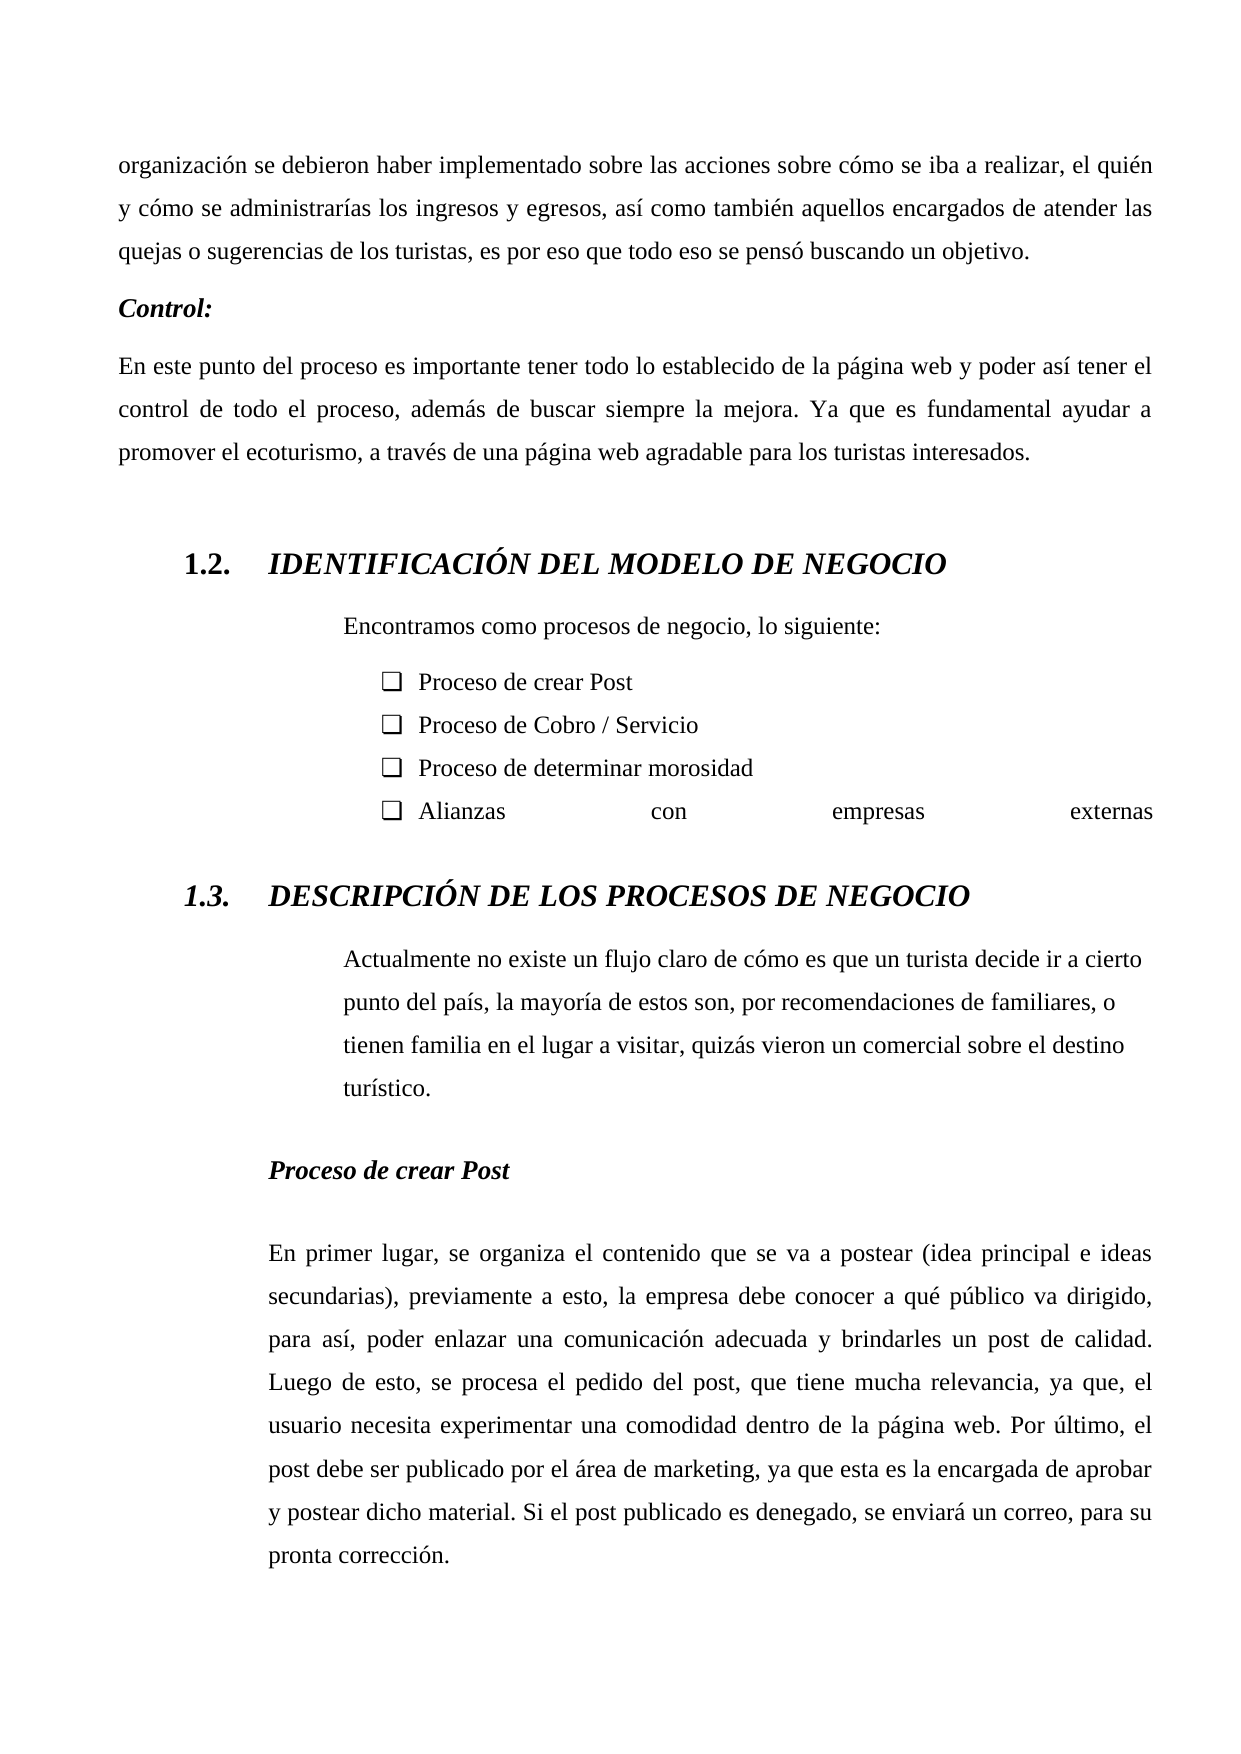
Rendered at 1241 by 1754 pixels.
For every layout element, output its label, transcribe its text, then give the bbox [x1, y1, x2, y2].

list DESCRIPCIÓN DE LOS PROCESOS DE NEGOCIO [231, 878, 1153, 913]
text En primer lugar, se organiza el contenido que se va a postear (idea principal e ideas secundarias), previamente a esto, la empresa debe conocer a qué público va dirigido, para así, poder enlazar una comunicación adecuada y brindarles un post de calidad. Luego de esto, se procesa el pedido del post, que tiene mucha relevancia, ya que, el usuario necesita experimentar una comodidad dentro de la página web. Por último, el post debe ser publicado por el área de marketing, ya que esta es la encargada de aprobar y postear dicho material. Si el post publicado es denegado, se enviará un correo, para su pronta corrección. [268, 1238, 1153, 1569]
list IDENTIFICACIÓN DEL MODELO DE NEGOCIO [231, 545, 1153, 581]
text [118, 150, 1153, 265]
list Proceso de crear Post [381, 667, 1153, 696]
list Proceso de Cobro / Servicio [381, 710, 1153, 739]
text Proceso de crear Post [268, 1154, 1153, 1185]
text Control: [118, 292, 1153, 323]
text Encontramos como procesos de negocio, lo siguiente: [268, 611, 1153, 640]
text Actualmente no existe un flujo claro de cómo es que un turista decide ir a cierto punto del país, la mayoría de estos son, por recomendaciones de familiares, o tienen familia en el lugar a visitar, quizás vieron un comercial sobre el destino turístico. [343, 944, 1153, 1102]
list Alianzas con empresas externas [381, 796, 1153, 864]
text En este punto del proceso es importante tener todo lo establecido de la página web y poder así tener el control de todo el proceso, además de buscar siempre la mejora. Ya que es fundamental ayudar a promover el ecoturismo, a través de una página web agradable para los turistas interesados. [118, 351, 1153, 466]
list Proceso de determinar morosidad [381, 753, 1153, 782]
